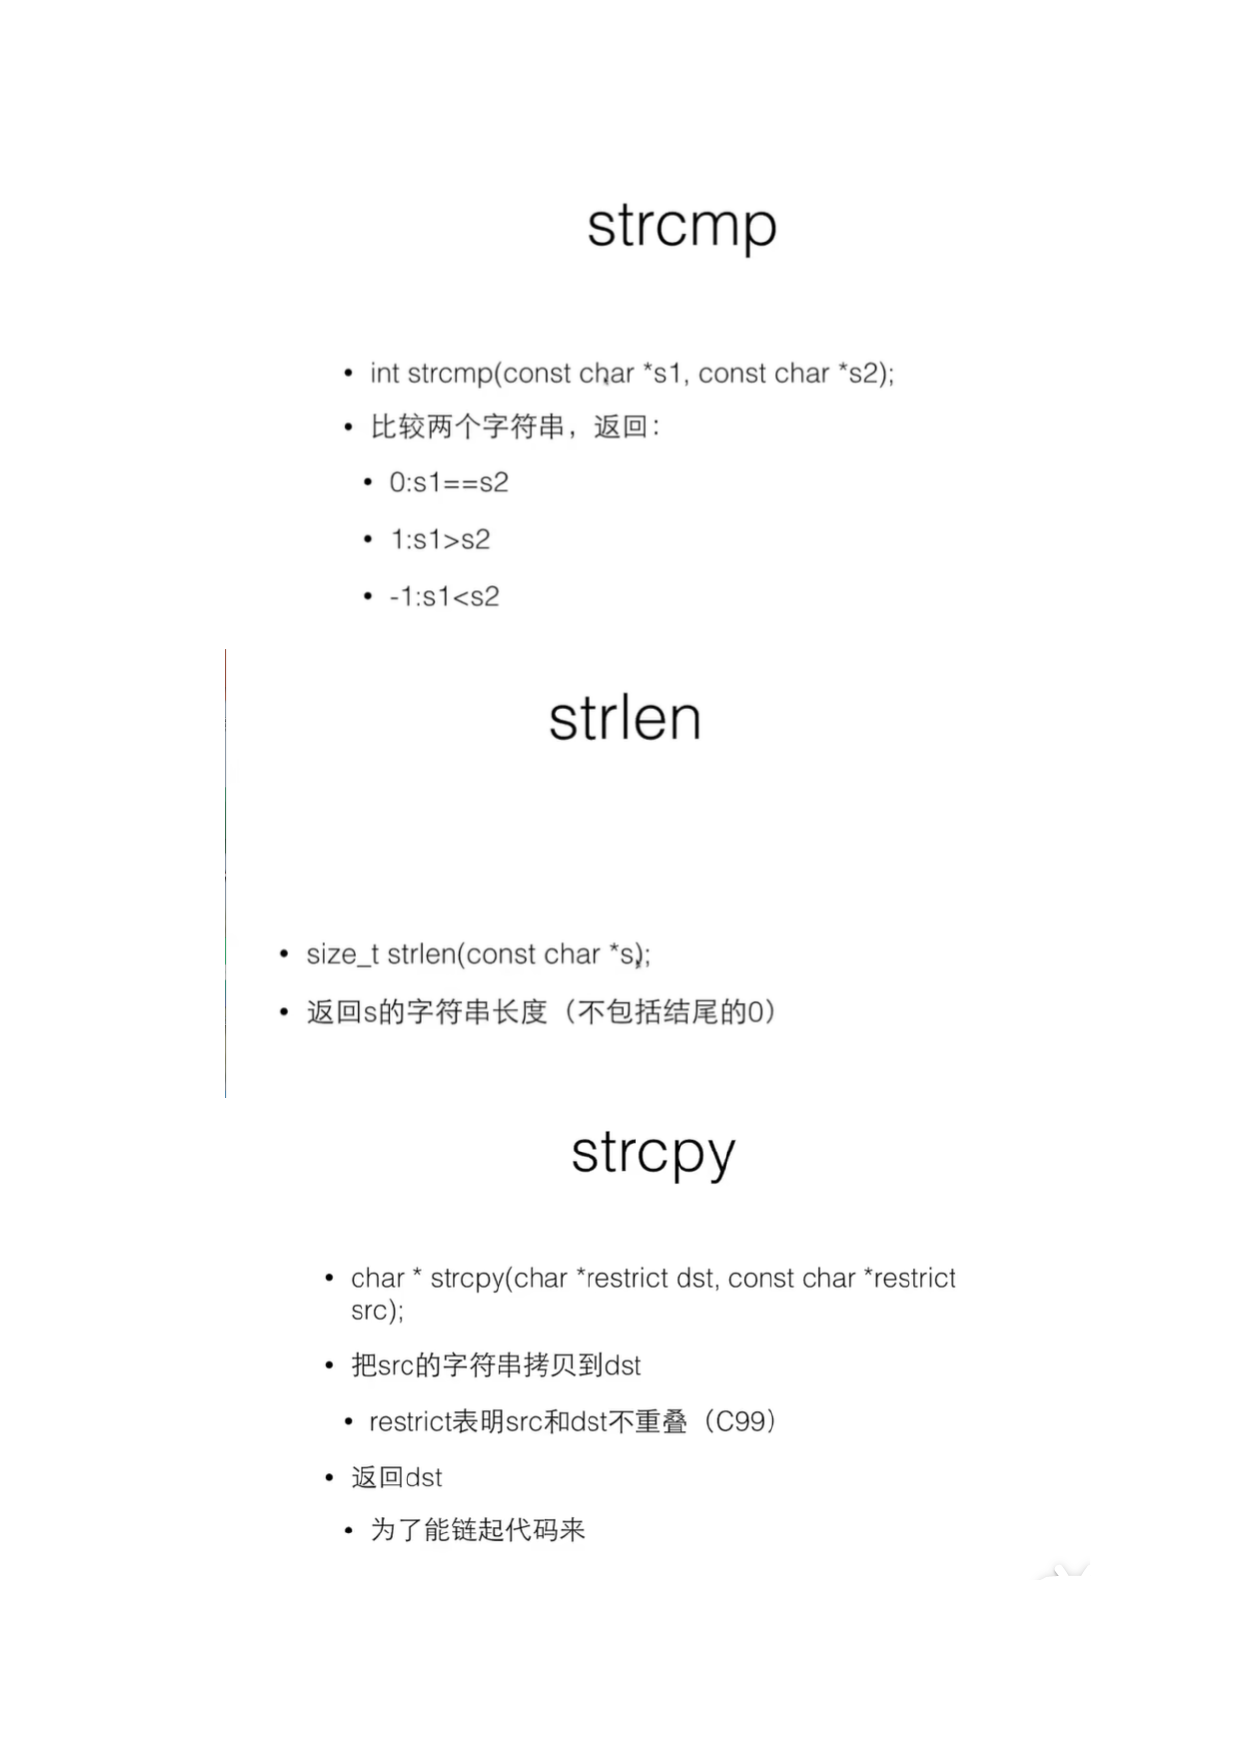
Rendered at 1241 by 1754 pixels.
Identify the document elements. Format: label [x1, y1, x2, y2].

picture [225, 649, 1091, 1098]
picture [225, 162, 1091, 641]
picture [225, 1104, 1091, 1580]
